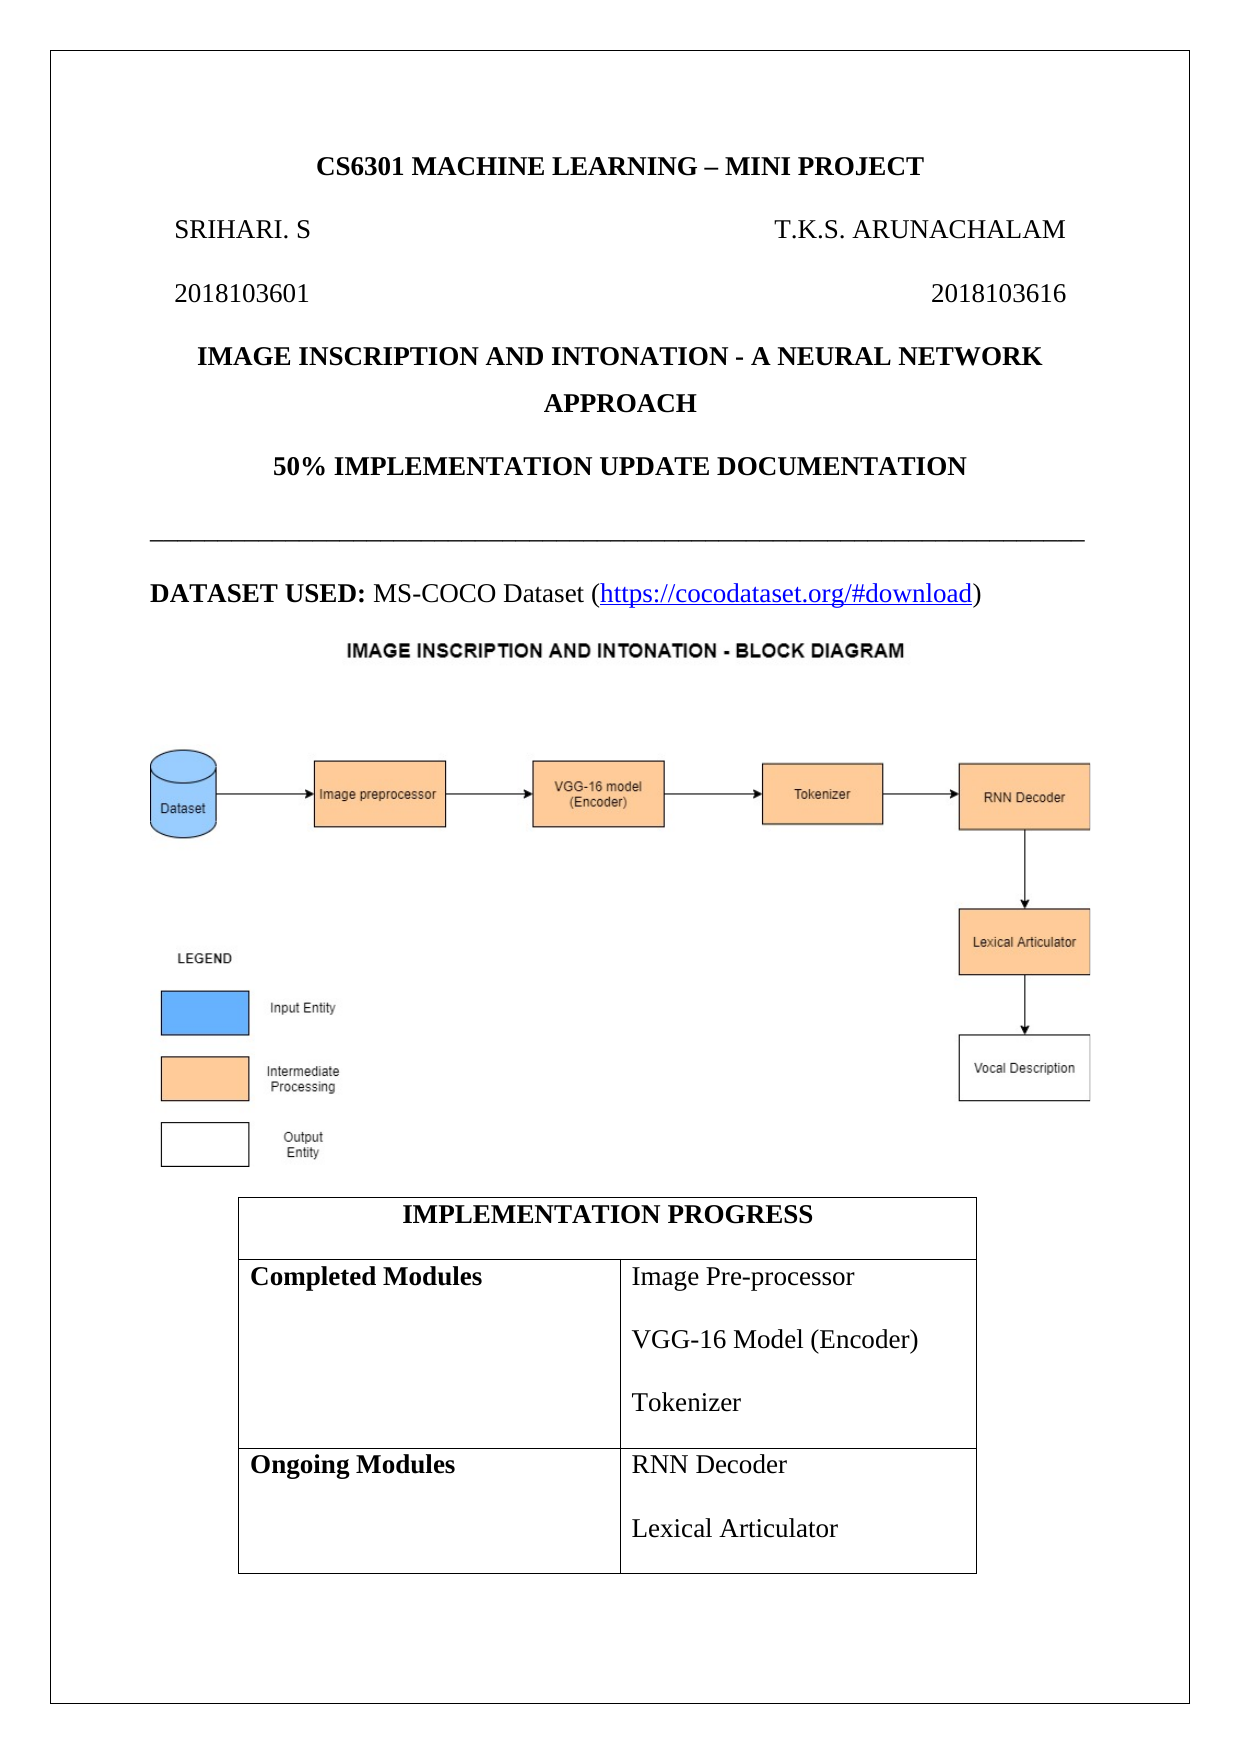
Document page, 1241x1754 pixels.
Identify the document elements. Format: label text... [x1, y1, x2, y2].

text SRIHARI. S T.K.S. ARUNACHALAM [150, 213, 1090, 244]
table_cell Completed Modules [239, 1260, 620, 1447]
table_cell RNN Decoder Lexical Articulator [621, 1449, 976, 1573]
picture [150, 640, 1091, 1167]
text CS6301 MACHINE LEARNING – MINI PROJECT [150, 150, 1090, 181]
table_header IMPLEMENTATION PROGRESS [239, 1198, 976, 1259]
text DATASET USED: MS-COCO Dataset (https://cocodataset.org/#download) [150, 577, 1090, 608]
text _____________________________________________________________________ [150, 513, 1090, 544]
table_cell Image Pre-processor VGG-16 Model (Encoder) Tokenizer [621, 1260, 976, 1447]
text 2018103601 2018103616 [150, 277, 1090, 308]
text IMAGE INSCRIPTION AND INTONATION - A NEURAL NETWORK APPROACH [150, 340, 1090, 418]
text 50% IMPLEMENTATION UPDATE DOCUMENTATION [150, 450, 1090, 481]
table_cell Ongoing Modules [239, 1449, 620, 1573]
